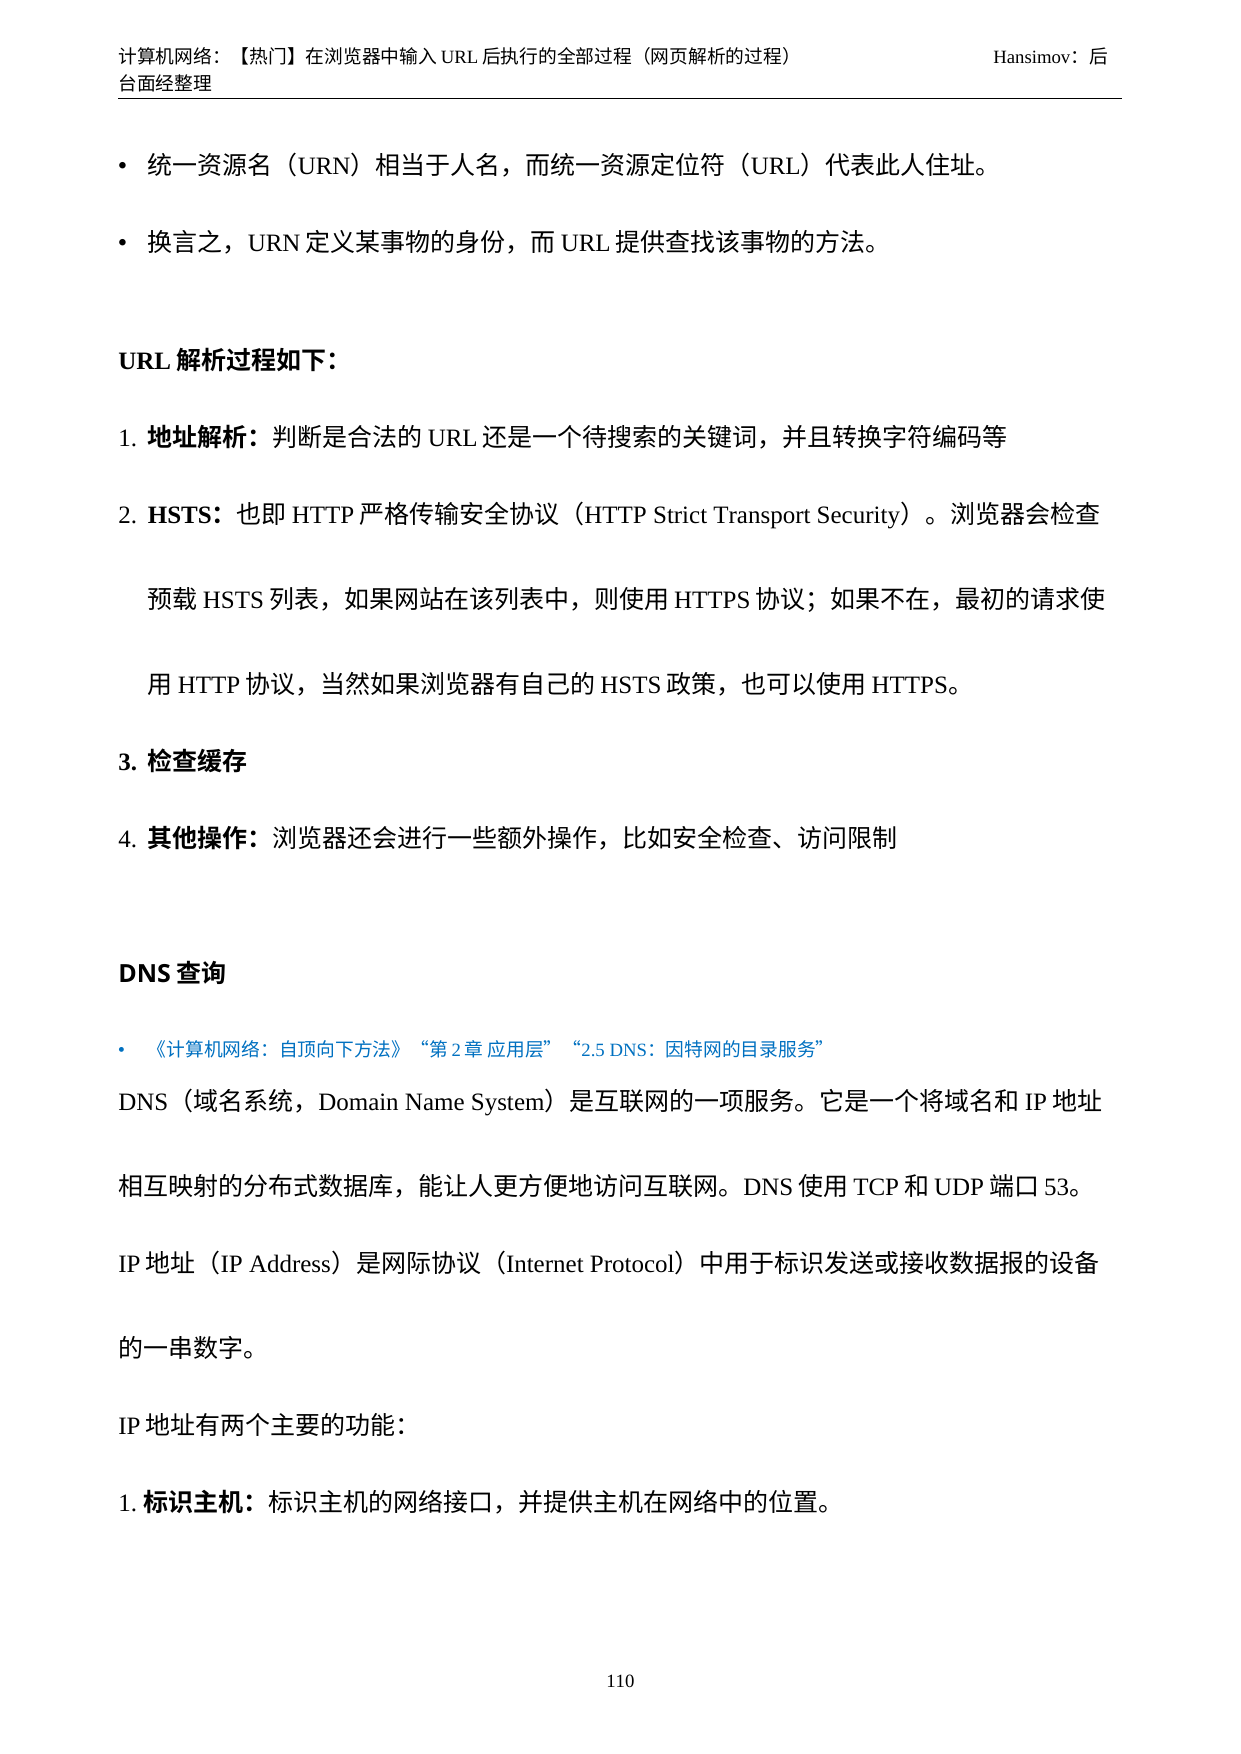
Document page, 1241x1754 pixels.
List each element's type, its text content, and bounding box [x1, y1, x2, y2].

text 1. 标识主机：标识主机的网络接口，并提供主机在网络中的位置。 [118, 1466, 1122, 1534]
list 地址解析：判断是合法的URL还是一个待搜索的关键词，并且转换字符编码等 [118, 402, 1122, 470]
text 统一资源名（URN）相当于人名，而统一资源定位符（URL）代表此人住址。 [118, 130, 1122, 198]
text IP地址有两个主要的功能： [118, 1389, 1122, 1457]
list HSTS：也即HTTP严格传输安全协议（HTTP Strict Transport Security）。浏览器会检查预载HSTS列表，如果网站在该列表中，则使用HTTPS协议；如果不在，最初的请求使用HTTP协议，当然如果浏览器有自己的HSTS政策，也可以使用HTTPS。 [118, 479, 1122, 717]
text URL解析过程如下： [118, 325, 1122, 393]
list 检查缓存 [118, 726, 1122, 794]
text IP地址（IP Address）是网际协议（Internet Protocol）中用于标识发送或接收数据报的设备的一串数字。 [118, 1228, 1122, 1380]
text 《计算机网络：自顶向下方法》“第2章 应用层”“2.5 DNS：因特网的目录服务” [118, 1032, 1122, 1066]
text DNS（域名系统，Domain Name System）是互联网的一项服务。它是一个将域名和IP地址相互映射的分布式数据库，能让人更方便地访问互联网。DNS使用TCP和UDP端口53。 [118, 1066, 1122, 1218]
subtitle DNS查询 [118, 938, 1097, 1006]
list 其他操作：浏览器还会进行一些额外操作，比如安全检查、访问限制 [118, 803, 1122, 871]
text 换言之，URN定义某事物的身份，而URL提供查找该事物的方法。 [118, 207, 1122, 275]
